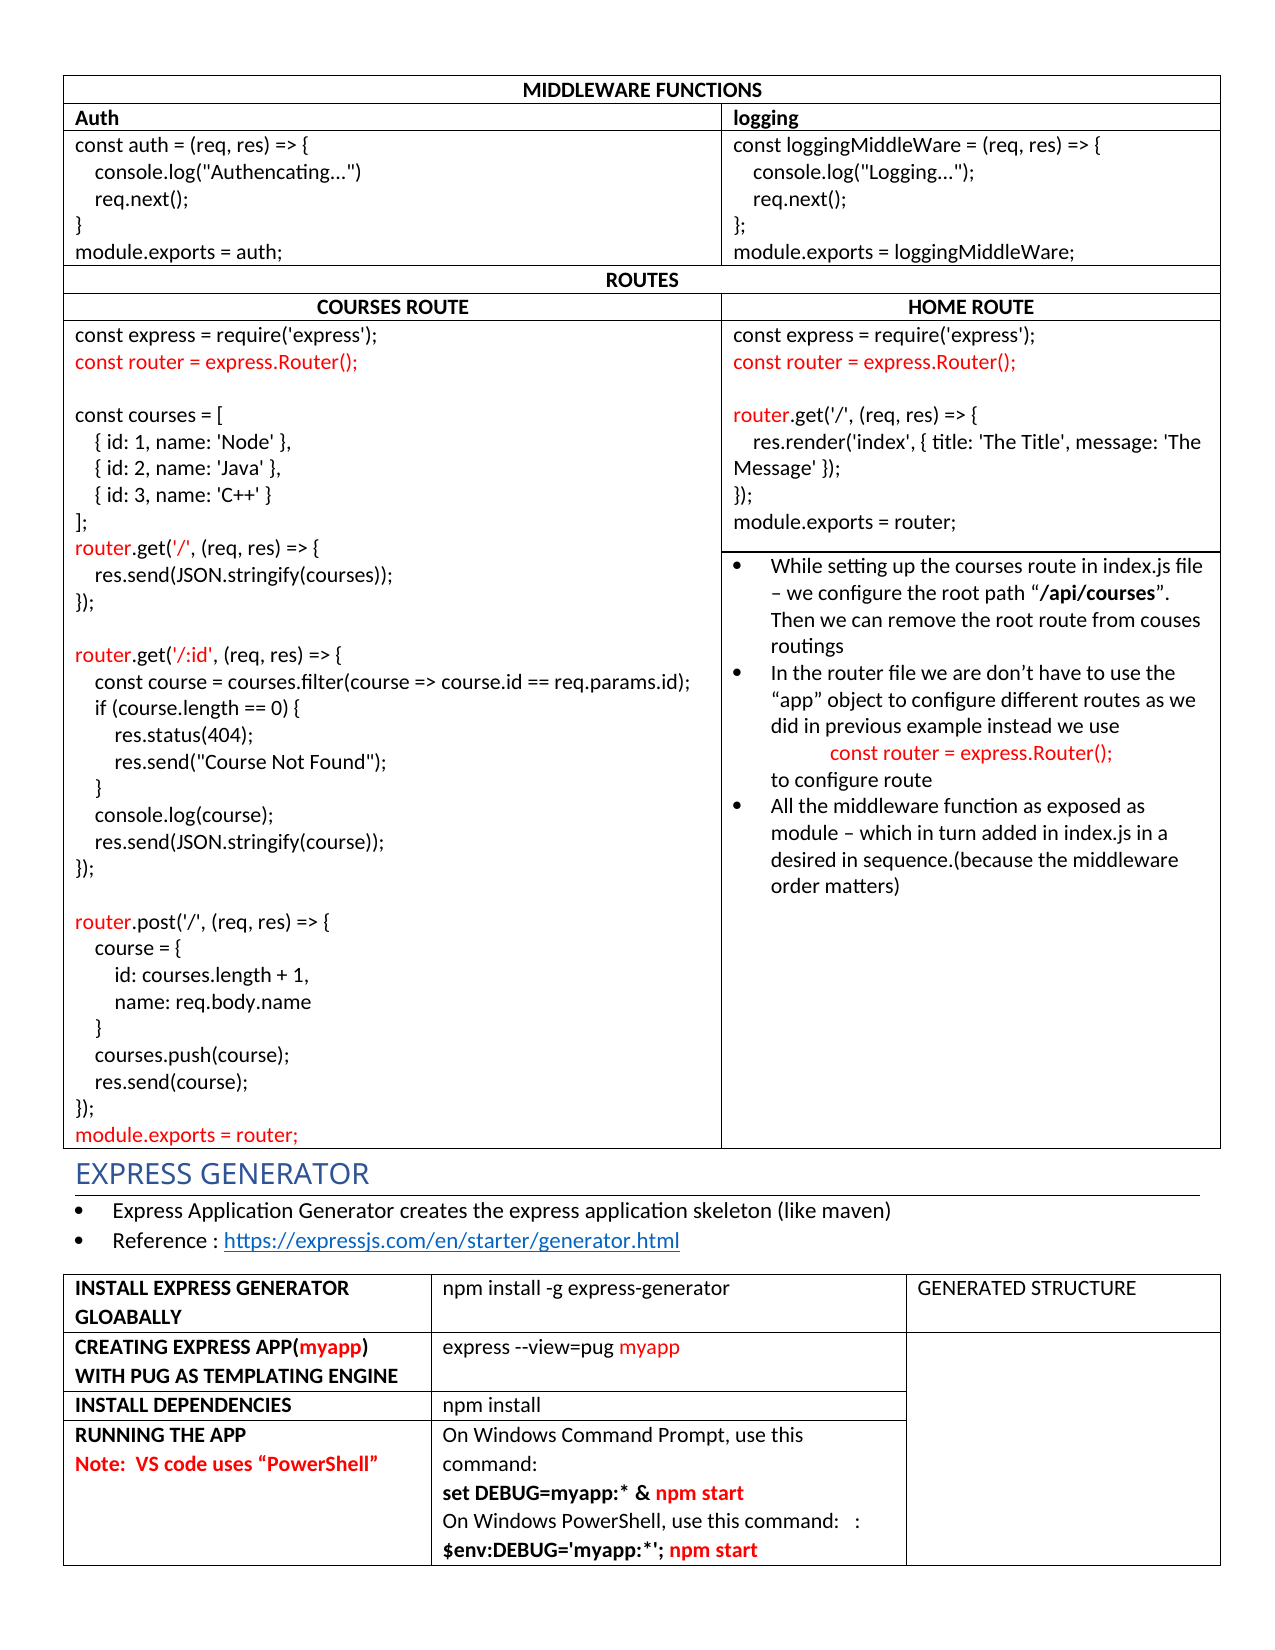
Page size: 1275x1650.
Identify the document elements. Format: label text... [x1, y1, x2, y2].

subtitle EXPRESS GENERATOR [75, 1153, 1200, 1195]
table_cell INSTALL DEPENDENCIES [64, 1392, 431, 1420]
table_cell On Windows Command Prompt, use this command: set DEBUG=myapp:* & npm start On Windows PowerShell, use this command: : $env:DEBUG='myapp:*'; npm start [432, 1421, 906, 1565]
table_cell COURSES ROUTE [64, 294, 721, 320]
table_cell [907, 1333, 1220, 1565]
table_cell CREATING EXPRESS APP(myapp) WITH PUG AS TEMPLATING ENGINE [64, 1333, 431, 1391]
list Express Application Generator creates the express application skeleton (like maven) [75, 1196, 1200, 1224]
table_cell RUNNING THE APP Note: VS code uses “PowerShell” [64, 1421, 431, 1565]
table_header MIDDLEWARE FUNCTIONS [64, 76, 1220, 103]
table_cell ROUTES [64, 266, 1220, 292]
table_header GENERATED STRUCTURE [907, 1275, 1220, 1332]
table_cell logging [722, 104, 1220, 130]
table_cell npm install [432, 1392, 906, 1420]
table_cell Auth [64, 104, 721, 130]
table_header INSTALL EXPRESS GENERATOR GLOABALLY [64, 1275, 431, 1332]
table_cell HOME ROUTE [722, 294, 1220, 320]
table_cell const express = require('express'); const router = express.Router(); const courses = [ { id: 1, name: 'Node' }, { id: 2, name: 'Java' }, { id: 3, name: 'C++' } ]; router.get('/', (req, res) => { res.send(JSON.stringify(courses)); }); router.get('/:id', (req, res) => { const course = courses.filter(course => course.id == req.params.id); if (course.length == 0) { res.status(404); res.send("Course Not Found"); } console.log(course); res.send(JSON.stringify(course)); }); router.post('/', (req, res) => { course = { id: courses.length + 1, name: req.body.name } courses.push(course); res.send(course); }); module.exports = router; [64, 321, 721, 1148]
table_cell While setting up the courses route in index.js file – we configure the root path “/api/courses”. Then we can remove the root route from couses routings In the router file we are don’t have to use the “app” object to configure different routes as we did in previous example instead we use const router = express.Router(); to configure route All the middleware function as exposed as module – which in turn added in index.js in a desired in sequence.(because the middleware order matters) [722, 553, 1220, 1148]
table_cell const auth = (req, res) => { console.log("Authencating...") req.next(); } module.exports = auth; [64, 131, 721, 265]
table_cell const express = require('express'); const router = express.Router(); router.get('/', (req, res) => { res.render('index', { title: 'The Title', message: 'The Message' }); }); module.exports = router; [722, 321, 1220, 551]
table_cell express --view=pug myapp [432, 1333, 906, 1391]
list Reference : https://expressjs.com/en/starter/generator.html [75, 1227, 1200, 1255]
table_header npm install -g express-generator [432, 1275, 906, 1332]
table_cell const loggingMiddleWare = (req, res) => { console.log("Logging..."); req.next(); }; module.exports = loggingMiddleWare; [722, 131, 1220, 265]
